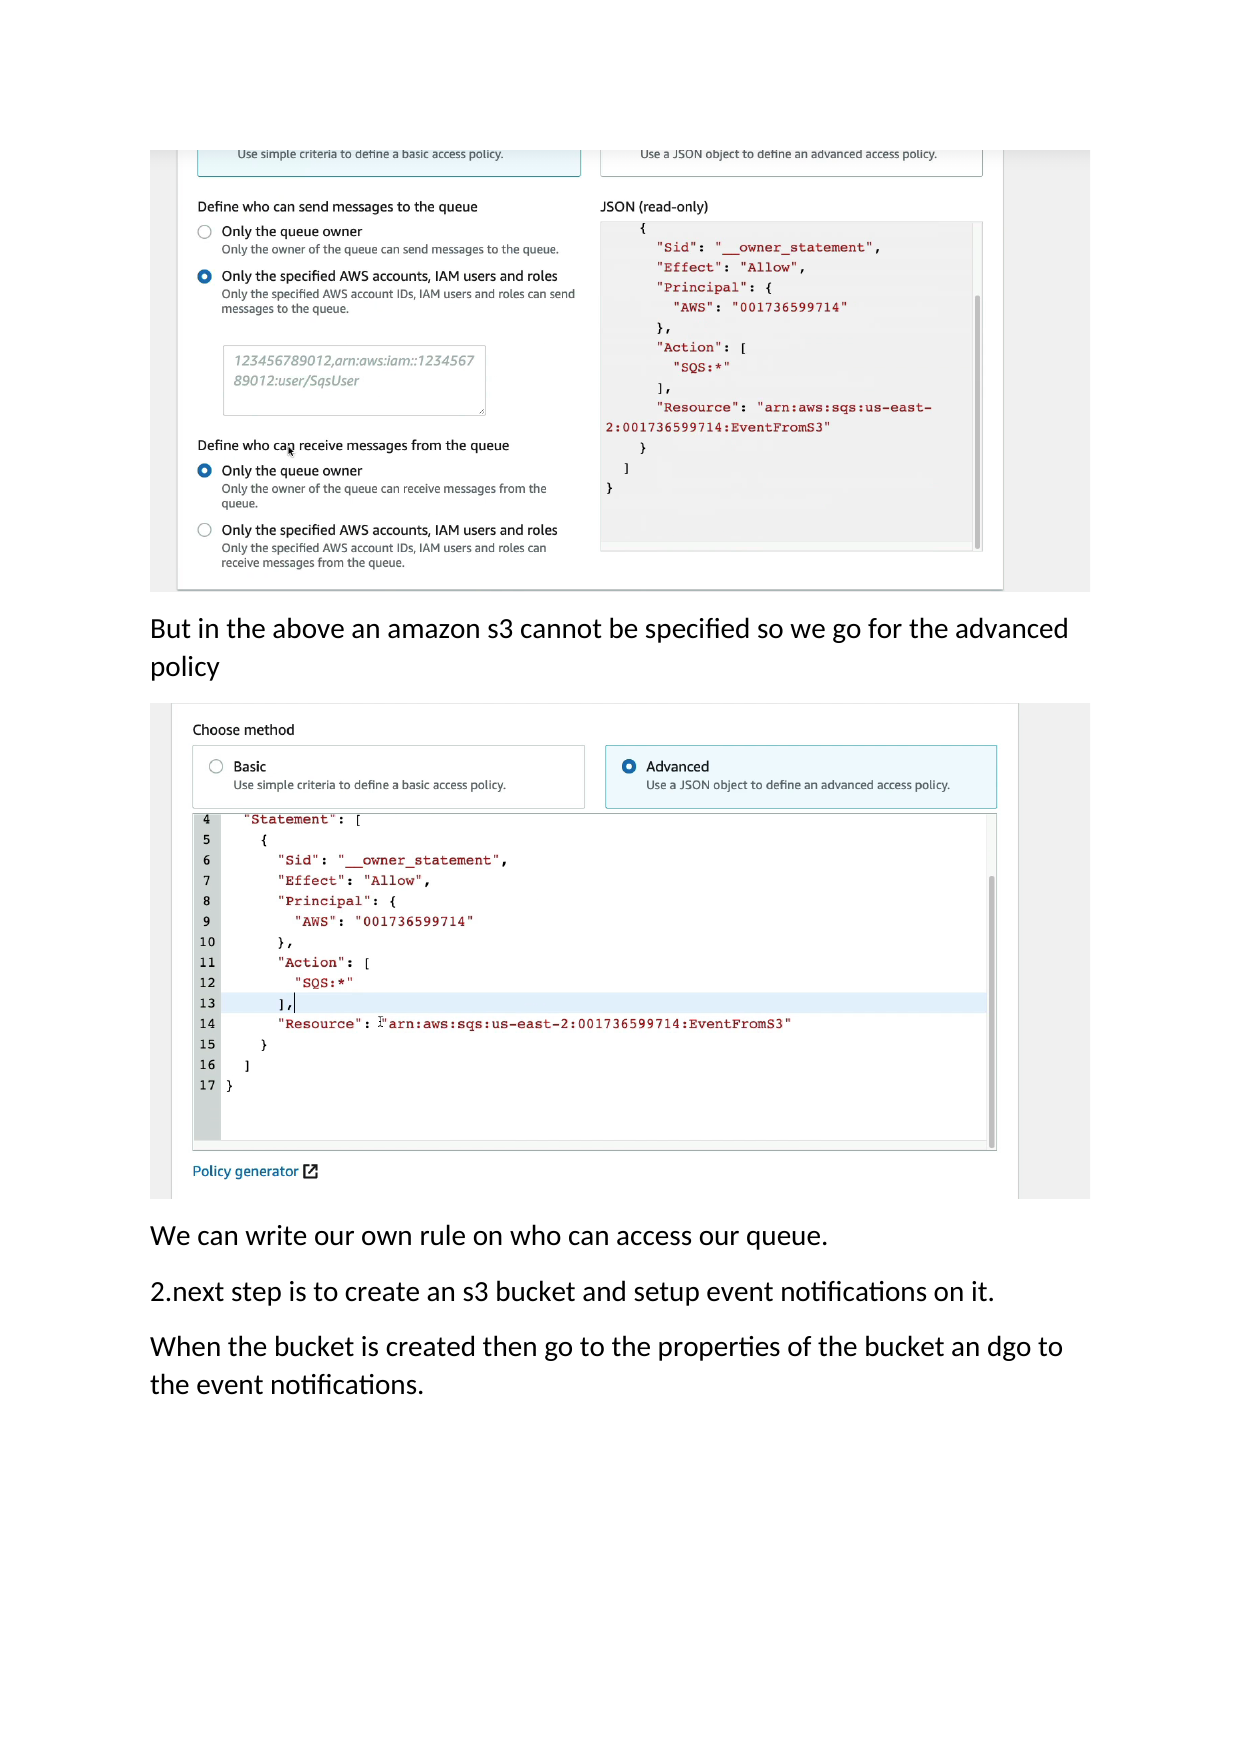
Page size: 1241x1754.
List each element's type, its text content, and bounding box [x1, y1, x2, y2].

text But in the above an amazon s3 cannot be specified so we go for the advanced policy [150, 610, 1090, 684]
text When the bucket is created then go to the properties of the bucket an dgo to the event notifications. [150, 1328, 1090, 1402]
text 2.next step is to create an s3 bucket and setup event notifications on it. [150, 1273, 1090, 1308]
picture [150, 150, 1091, 592]
text We can write our own rule on who can access our queue. [150, 1217, 1090, 1253]
picture [150, 703, 1091, 1199]
